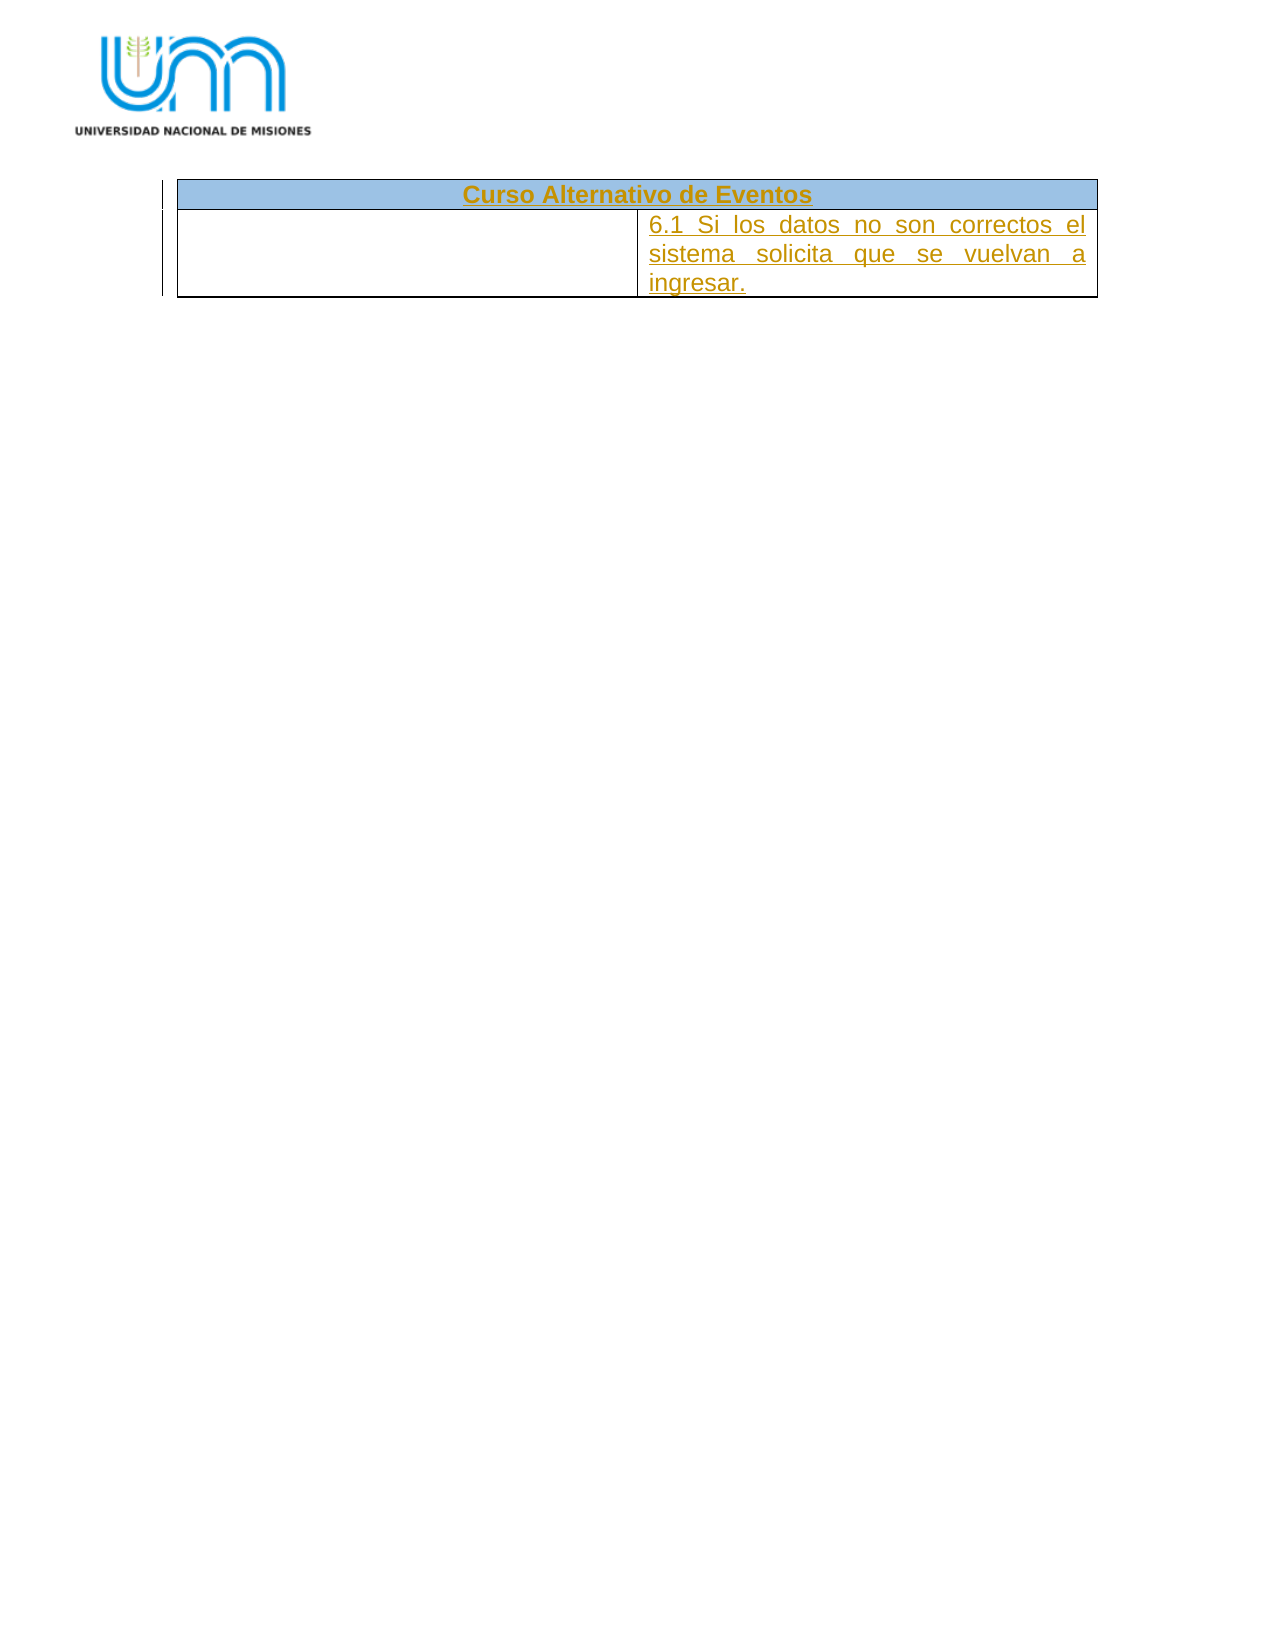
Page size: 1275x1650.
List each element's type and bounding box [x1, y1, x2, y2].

table_cell [638, 210, 1097, 296]
picture [65, 32, 322, 138]
table_cell [178, 180, 1097, 209]
table_cell [178, 210, 637, 296]
